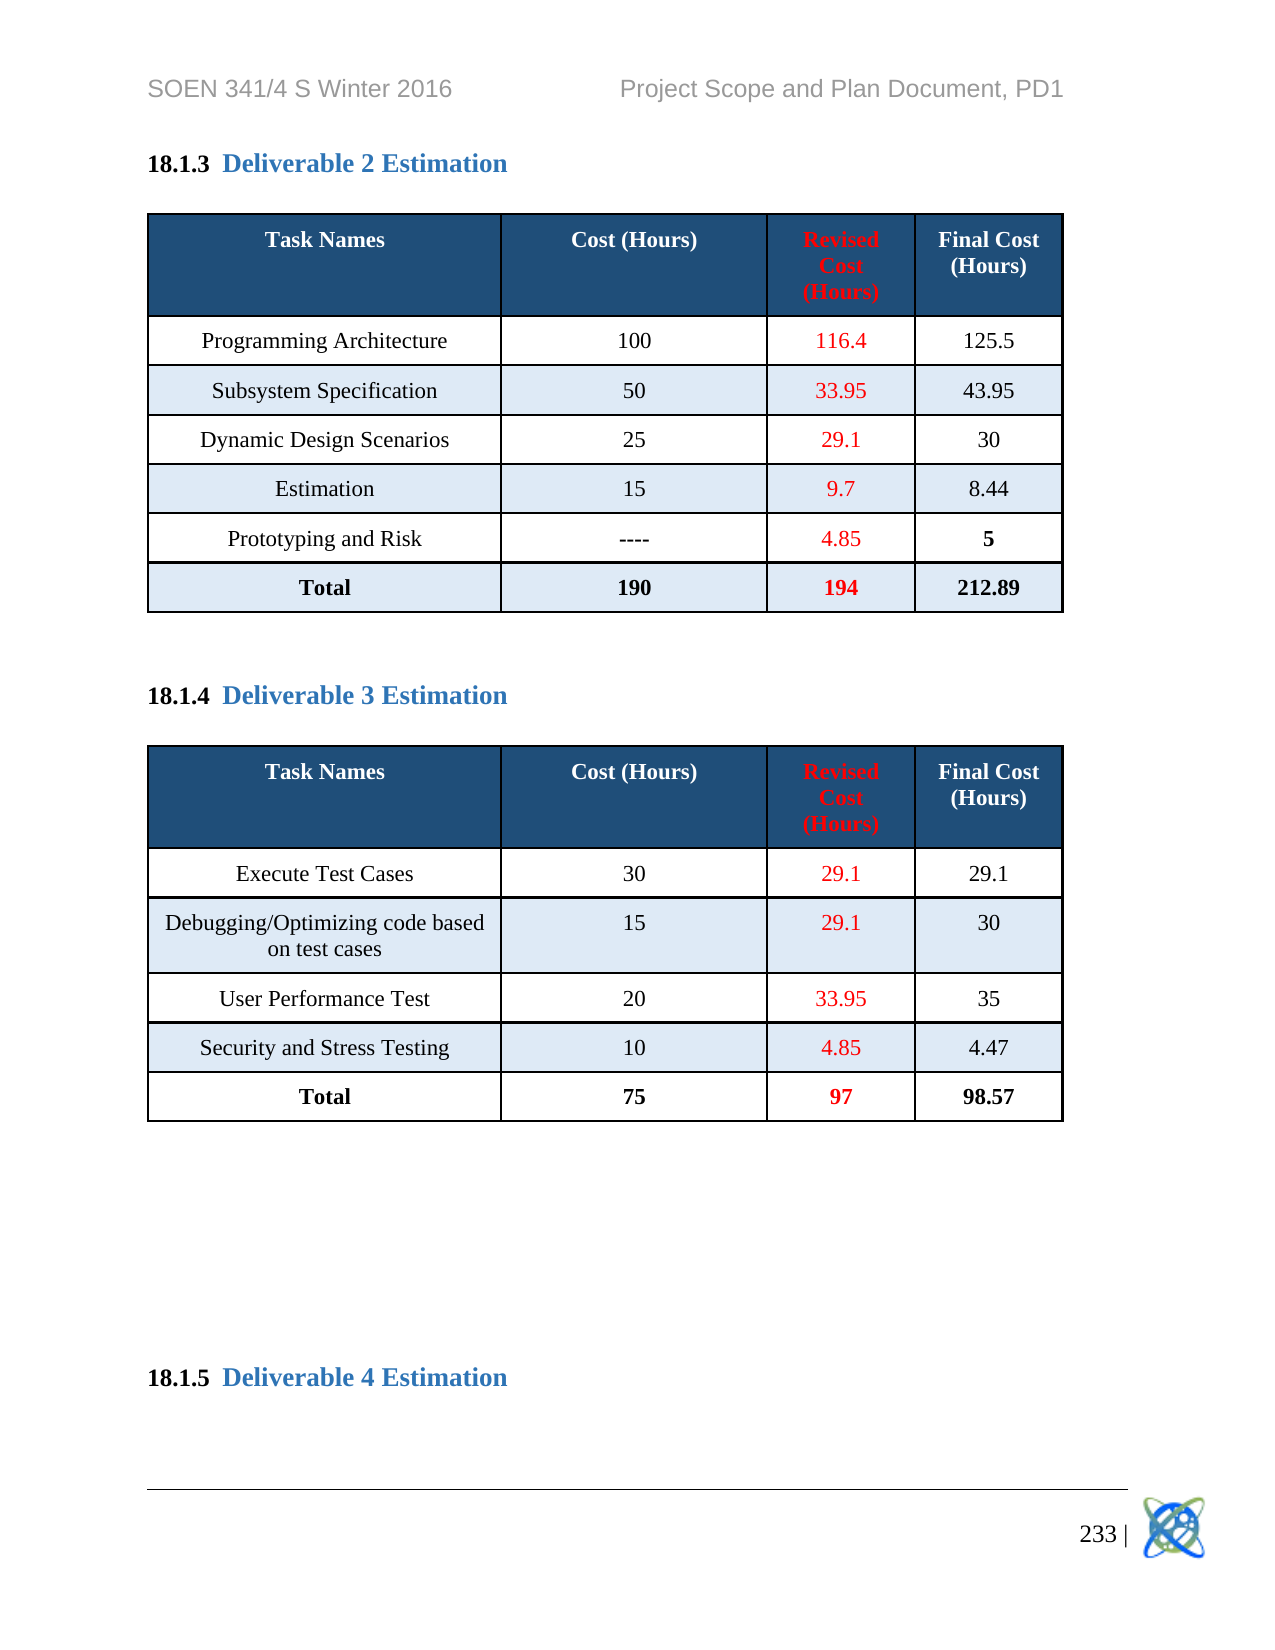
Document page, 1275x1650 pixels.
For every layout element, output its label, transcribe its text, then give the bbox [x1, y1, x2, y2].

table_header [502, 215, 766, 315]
text Deliverable 4 Estimation [147, 1361, 1128, 1392]
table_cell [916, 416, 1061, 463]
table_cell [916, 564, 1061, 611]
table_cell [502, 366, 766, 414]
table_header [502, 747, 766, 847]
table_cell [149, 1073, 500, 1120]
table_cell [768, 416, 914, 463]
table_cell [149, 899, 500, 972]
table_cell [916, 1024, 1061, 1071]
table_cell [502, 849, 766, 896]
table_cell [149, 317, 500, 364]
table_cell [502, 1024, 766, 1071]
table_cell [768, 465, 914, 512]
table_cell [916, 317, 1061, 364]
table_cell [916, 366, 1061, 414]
text Deliverable 2 Estimation [147, 147, 1128, 178]
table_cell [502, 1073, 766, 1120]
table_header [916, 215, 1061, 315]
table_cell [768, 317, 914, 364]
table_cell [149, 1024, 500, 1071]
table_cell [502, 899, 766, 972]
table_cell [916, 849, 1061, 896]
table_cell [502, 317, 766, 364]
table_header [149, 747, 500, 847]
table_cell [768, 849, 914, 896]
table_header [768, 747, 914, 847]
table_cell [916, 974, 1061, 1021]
text Deliverable 3 Estimation [147, 679, 1128, 710]
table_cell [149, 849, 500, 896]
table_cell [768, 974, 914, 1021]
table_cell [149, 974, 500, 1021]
picture [1123, 1490, 1224, 1566]
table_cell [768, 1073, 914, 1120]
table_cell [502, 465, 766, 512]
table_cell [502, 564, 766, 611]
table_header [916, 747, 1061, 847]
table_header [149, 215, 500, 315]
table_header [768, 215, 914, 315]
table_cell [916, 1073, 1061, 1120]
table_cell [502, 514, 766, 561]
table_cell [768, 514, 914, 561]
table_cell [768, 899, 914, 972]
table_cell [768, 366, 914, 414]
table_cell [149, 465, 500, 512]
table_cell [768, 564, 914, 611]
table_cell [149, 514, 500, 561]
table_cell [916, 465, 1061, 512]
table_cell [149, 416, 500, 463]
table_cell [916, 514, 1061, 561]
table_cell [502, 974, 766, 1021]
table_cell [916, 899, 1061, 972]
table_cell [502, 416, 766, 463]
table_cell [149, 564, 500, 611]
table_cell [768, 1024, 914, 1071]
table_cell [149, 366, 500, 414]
